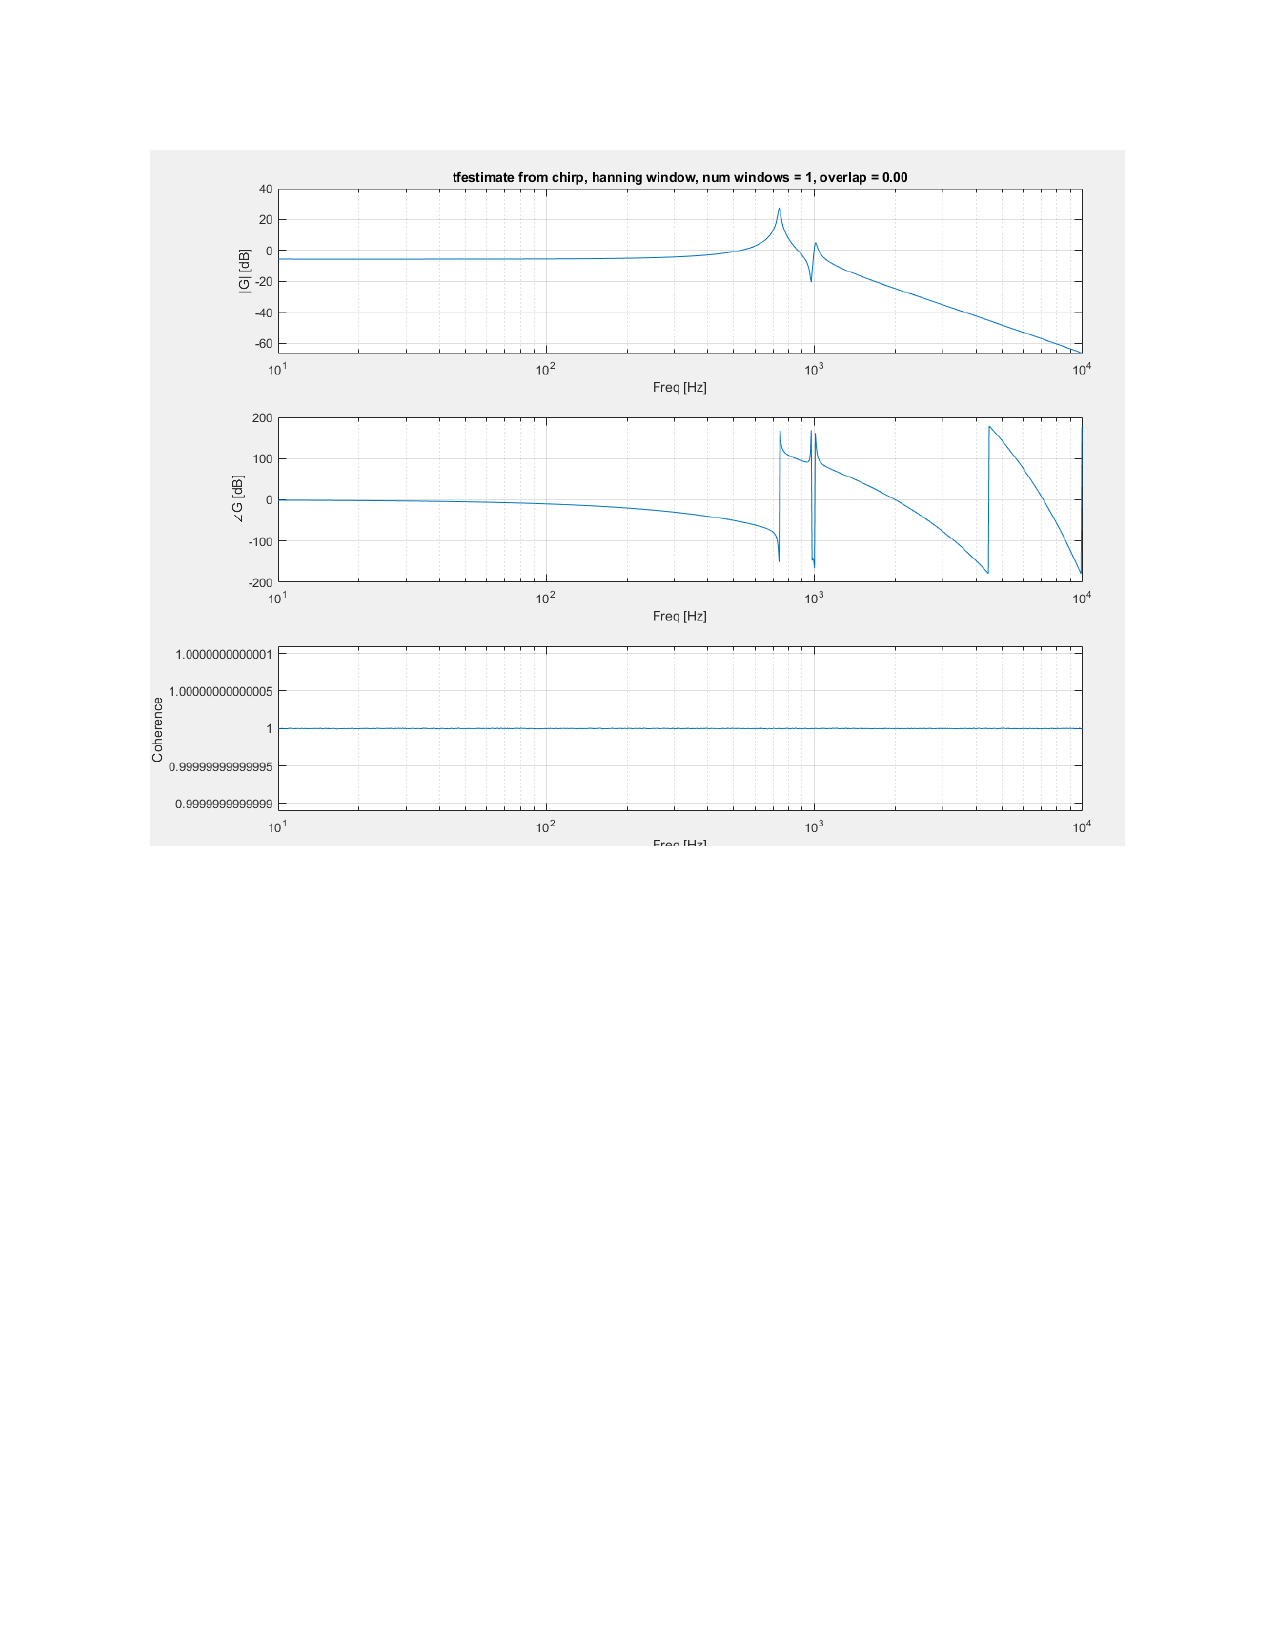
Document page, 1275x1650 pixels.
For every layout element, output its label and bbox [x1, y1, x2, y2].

picture [150, 150, 1125, 846]
